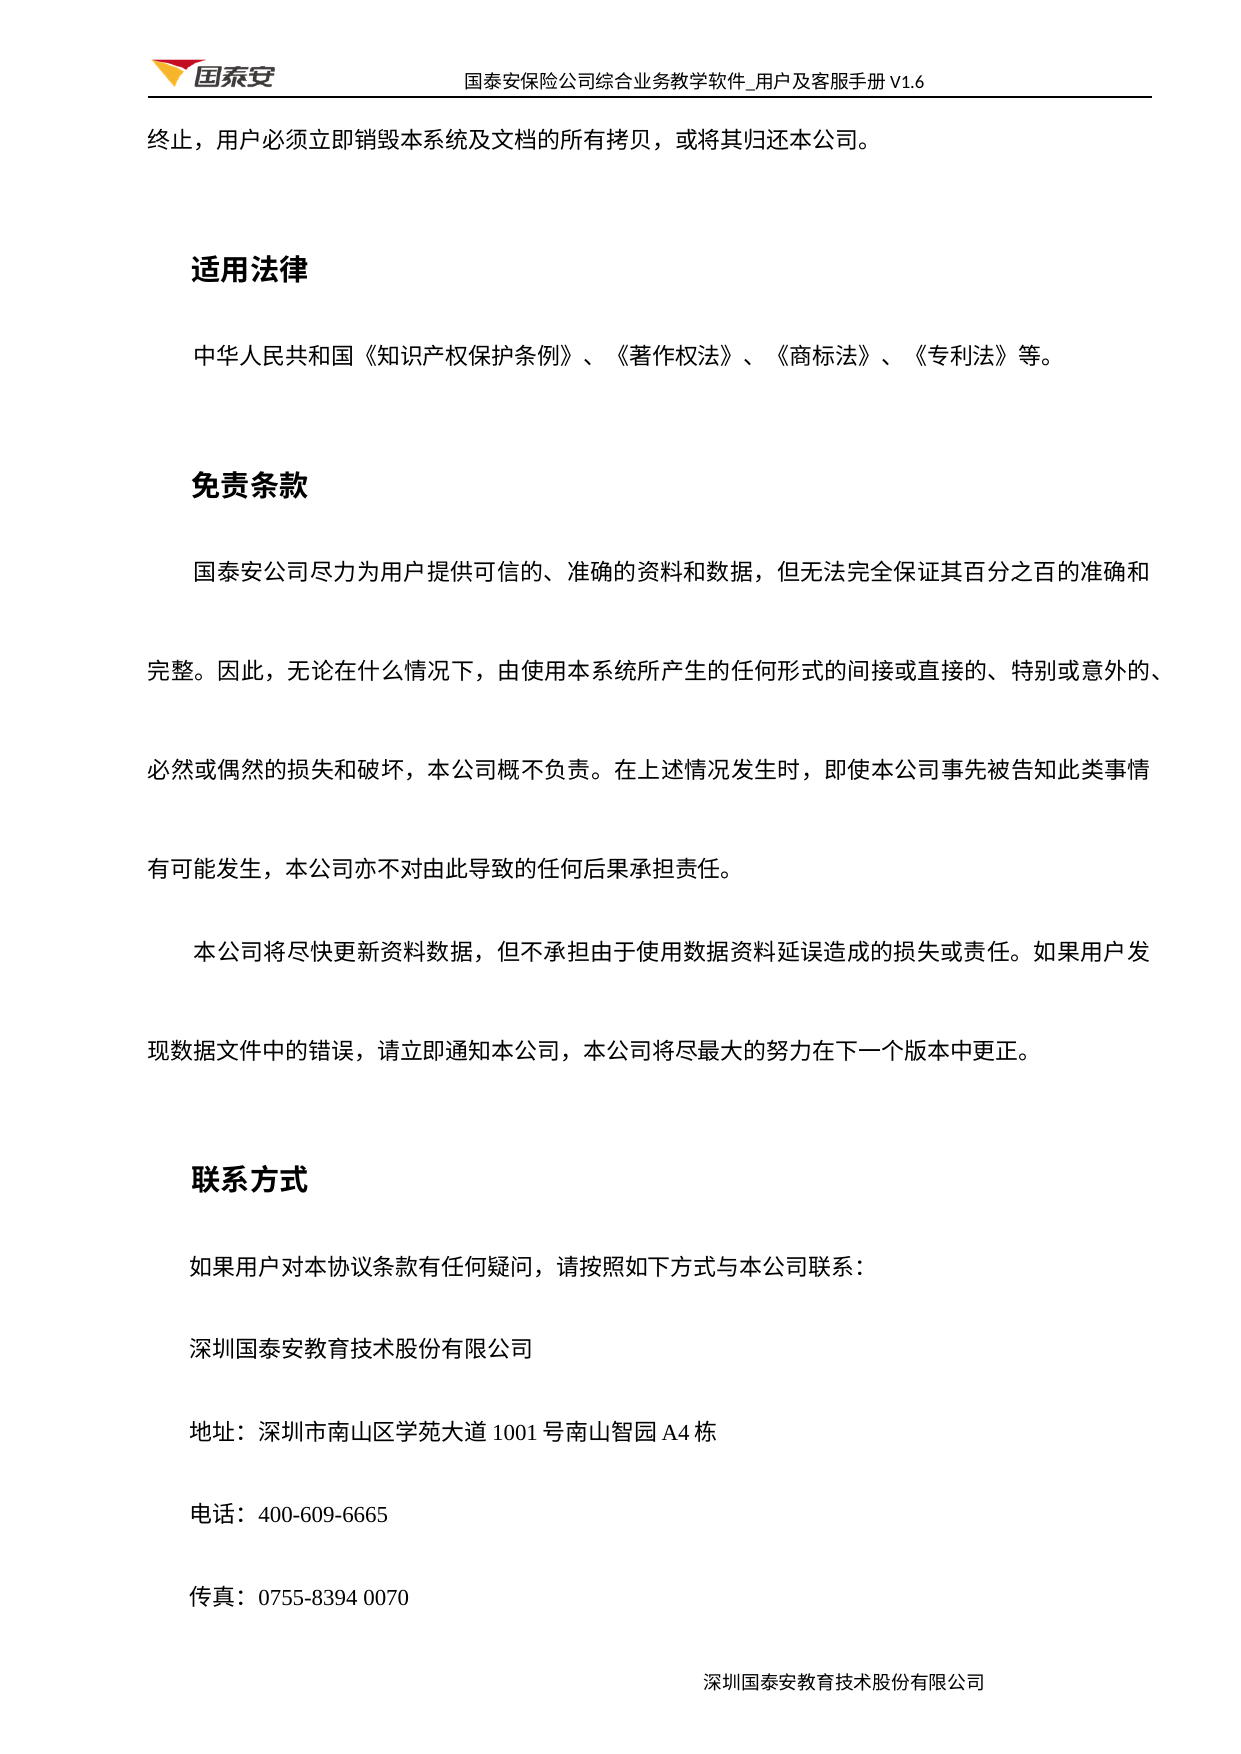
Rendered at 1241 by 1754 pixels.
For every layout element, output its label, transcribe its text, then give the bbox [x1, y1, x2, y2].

text 免责条款 [148, 450, 1152, 516]
text 中华人民共和国《知识产权保护条例》、《著作权法》、《商标法》、《专利法》等。 [148, 321, 1152, 387]
text 地址：深圳市南山区学苑大道1001号南山智园A4栋 [148, 1397, 1152, 1463]
picture [147, 59, 278, 89]
text 如果用户对本协议条款有任何疑问，请按照如下方式与本公司联系： [148, 1232, 1152, 1298]
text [148, 106, 1152, 172]
text 联系方式 [148, 1145, 1152, 1211]
text 电话：400-609-6665 [148, 1480, 1152, 1546]
text 本公司将尽快更新资料数据，但不承担由于使用数据资料延误造成的损失或责任。如果用户发现数据文件中的错误，请立即通知本公司，本公司将尽最大的努力在下一个版本中更正。 [148, 917, 1152, 1082]
text 传真：0755-8394 0070 [148, 1563, 1152, 1629]
text 深圳国泰安教育技术股份有限公司 [148, 1315, 1152, 1381]
text 适用法律 [148, 234, 1152, 300]
text 国泰安公司尽力为用户提供可信的、准确的资料和数据，但无法完全保证其百分之百的准确和完整。因此，无论在什么情况下，由使用本系统所产生的任何形式的间接或直接的、特别或意外的、必然或偶然的损失和破坏，本公司概不负责。在上述情况发生时，即使本公司事先被告知此类事情有可能发生，本公司亦不对由此导致的任何后果承担责任。 [148, 537, 1152, 901]
